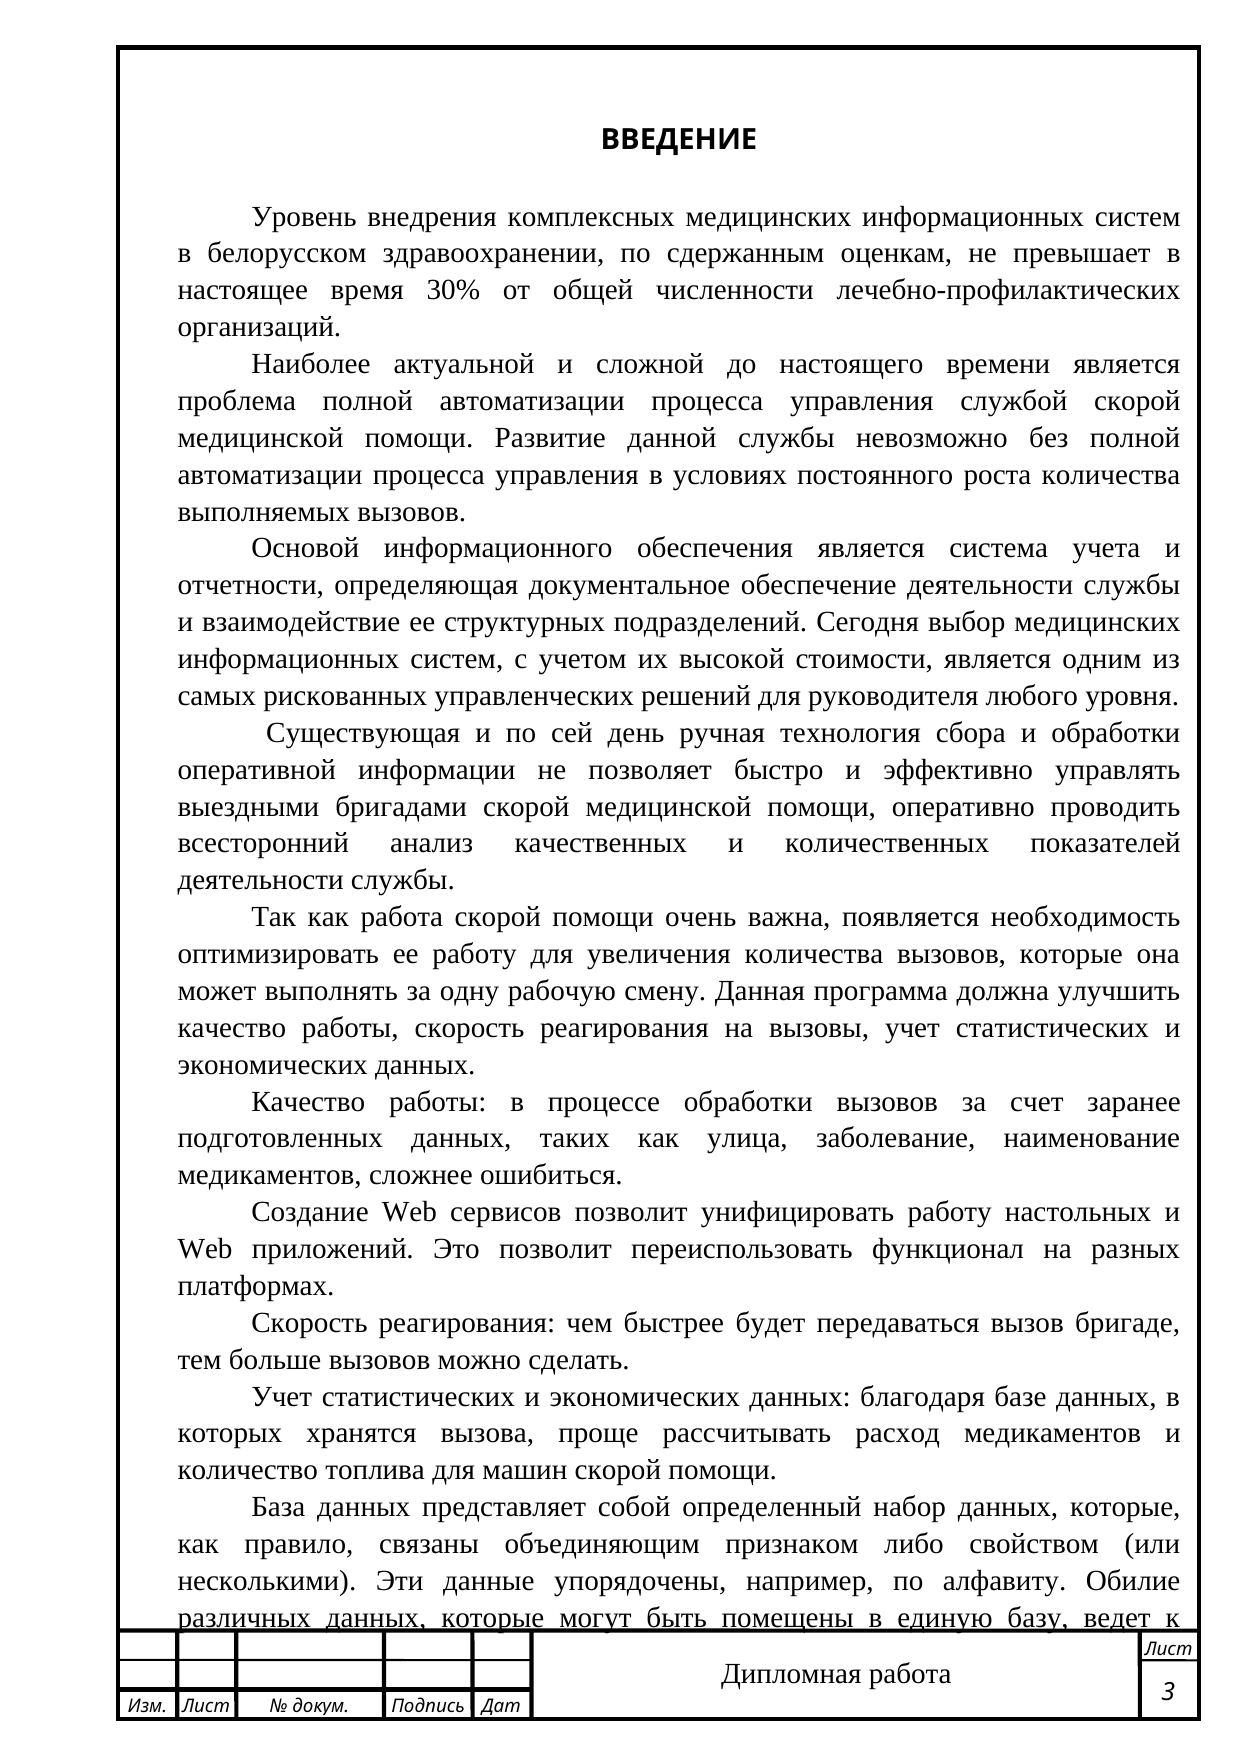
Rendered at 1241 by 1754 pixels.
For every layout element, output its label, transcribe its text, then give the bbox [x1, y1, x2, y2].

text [177, 1489, 1181, 1628]
text Уровень внедрения комплексных медицинских информационных систем в белорусском здравоохранении, по сдержанным оценкам, не превышает в настоящее время 30% от общей численности лечебно-профилактических организаций. [177, 199, 1181, 343]
text Так как работа скорой помощи очень важна, появляется необходимость оптимизировать ее работу для увеличения количества вызовов, которые она может выполнять за одну рабочую смену. Данная программа должна улучшить качество работы, скорость реагирования на вызовы, учет статистических и экономических данных. [177, 899, 1181, 1080]
text Создание Web сервисов позволит унифицировать работу настольных и Web приложений. Это позволит переиспользовать функционал на разных платформах. [177, 1194, 1181, 1302]
text Учет статистических и экономических данных: благодаря базе данных, в которых хранятся вызова, проще рассчитывать расход медикаментов и количество топлива для машин скорой помощи. [177, 1379, 1181, 1486]
text Существующая и по сей день ручная технология сбора и обработки оперативной информации не позволяет быстро и эффективно управлять выездными бригадами скорой медицинской помощи, оперативно проводить всесторонний анализ качественных и количественных показателей деятельности службы. [177, 715, 1181, 896]
text Качество работы: в процессе обработки вызовов за счет заранее подготовленных данных, таких как улица, заболевание, наименование медикаментов, сложнее ошибиться. [177, 1084, 1181, 1191]
subtitle ВВЕДЕНИЕ [177, 118, 1181, 158]
text Основой информационного обеспечения является система учета и отчетности, определяющая документальное обеспечение деятельности службы и взаимодействие ее структурных подразделений. Сегодня выбор медицинских информационных систем, с учетом их высокой стоимости, является одним из самых рискованных управленческих решений для руководителя любого уровня. [177, 531, 1181, 712]
text Наиболее актуальной и сложной до настоящего времени является проблема полной автоматизации процесса управления службой скорой медицинской помощи. Развитие данной службы невозможно без полной автоматизации процесса управления в условиях постоянного роста количества выполняемых вызовов. [177, 346, 1181, 527]
text Скорость реагирования: чем быстрее будет передаваться вызов бригаде, тем больше вызовов можно сделать. [177, 1305, 1181, 1375]
